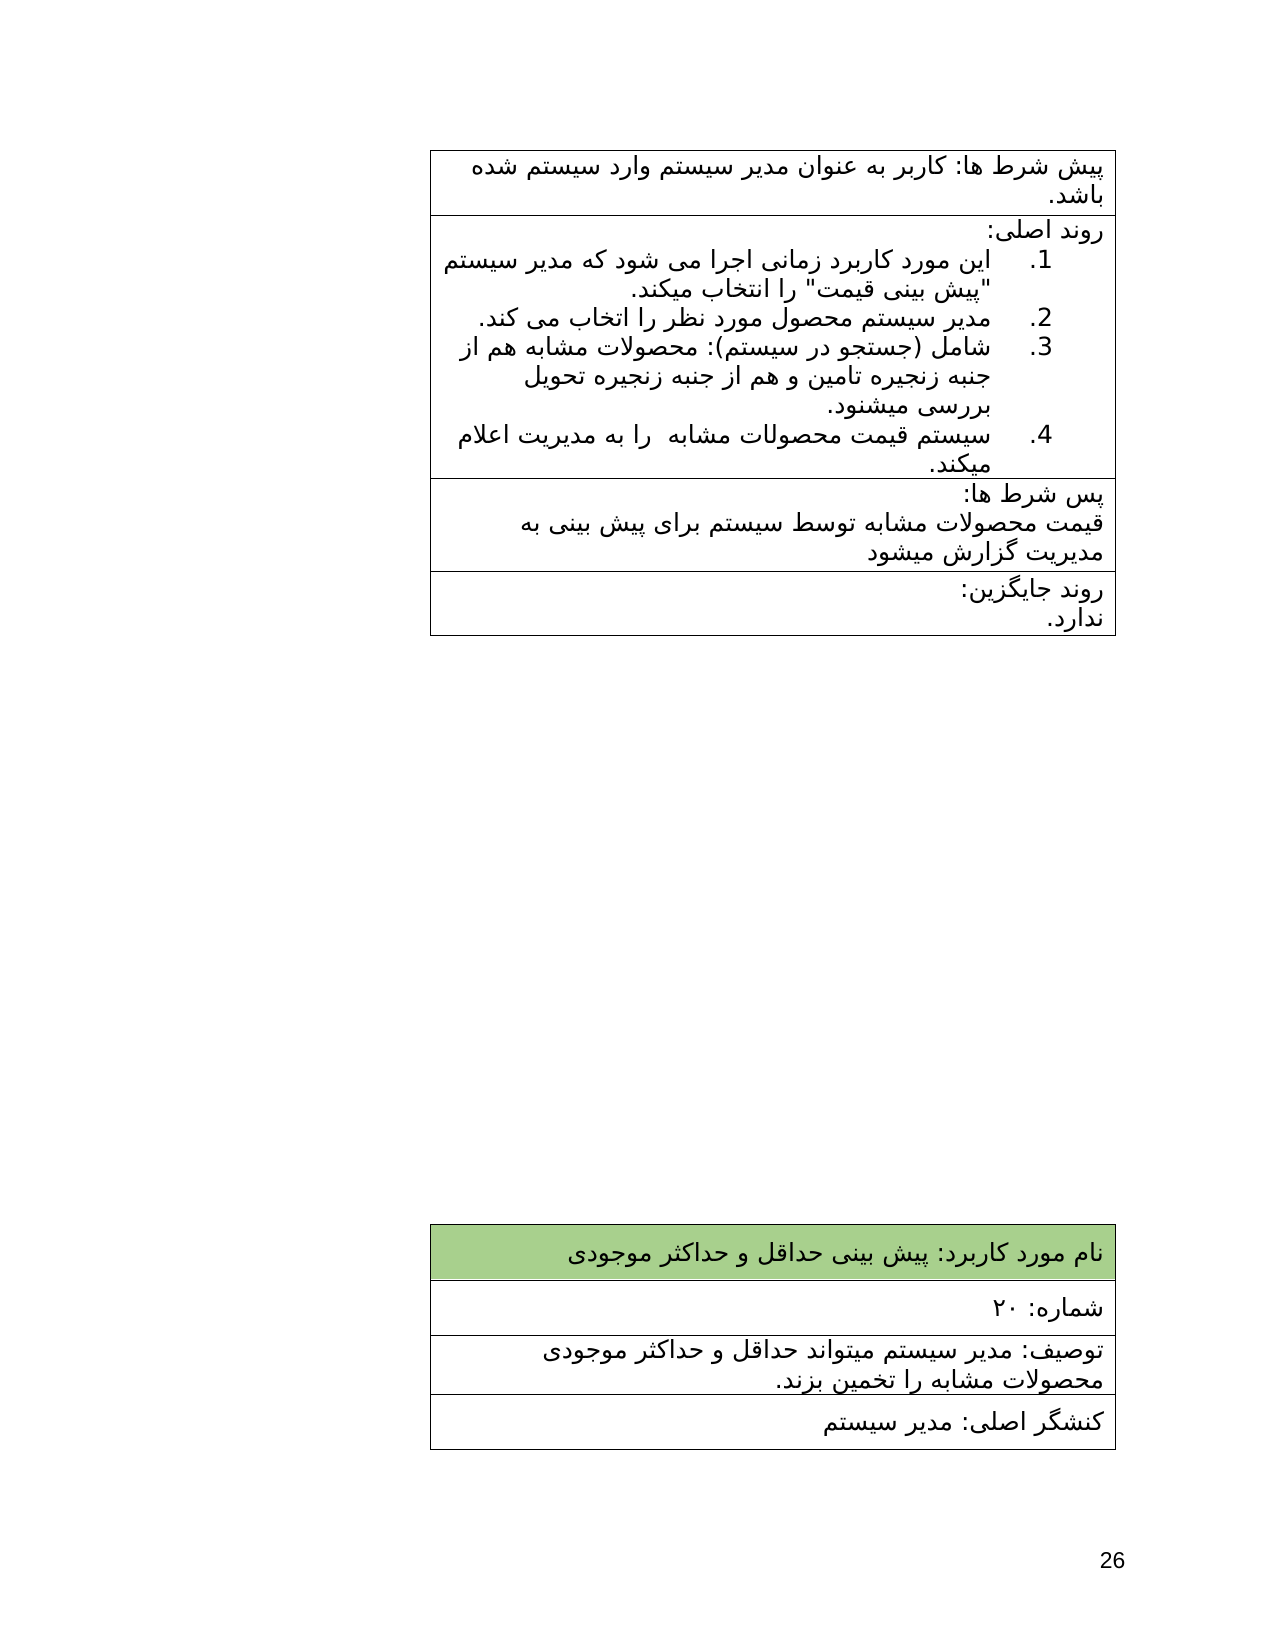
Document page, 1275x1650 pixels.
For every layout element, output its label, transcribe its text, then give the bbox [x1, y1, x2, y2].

table_cell پس شرط ها: قیمت محصولات مشابه توسط سیستم برای پیش بینی به مدیریت گزارش میشود [431, 479, 1115, 571]
table_cell شماره: ۲۰ [431, 1281, 1115, 1335]
table_cell پیش شرط ها: کاربر به عنوان مدیر سیستم وارد سیستم شده باشد. [431, 151, 1115, 214]
table_cell روند جایگزین: ندارد. [431, 572, 1115, 635]
table_cell کنشگر اصلی: مدیر سیستم [431, 1395, 1115, 1449]
table_cell روند اصلی: این مورد کاربرد زمانی اجرا می شود که مدیر سیستم "پیش بینی قیمت" را انتخاب میکند. مدیر سیستم محصول مورد نظر را اتخاب می کند. شامل (جستجو در سیستم): محصولات مشابه هم از جنبه زنجیره تامین و هم از جنبه زنجیره تحویل بررسی میشنود. سیستم قیمت محصولات مشابه را به مدیریت اعلام میکند. [431, 216, 1115, 478]
table_cell توصیف: مدیر سیستم میتواند حداقل و حداکثر موجودی محصولات مشابه را تخمین بزند. [431, 1336, 1115, 1394]
table_header نام مورد کاربرد: پیش بینی حداقل و حداکثر موجودی [431, 1225, 1115, 1279]
